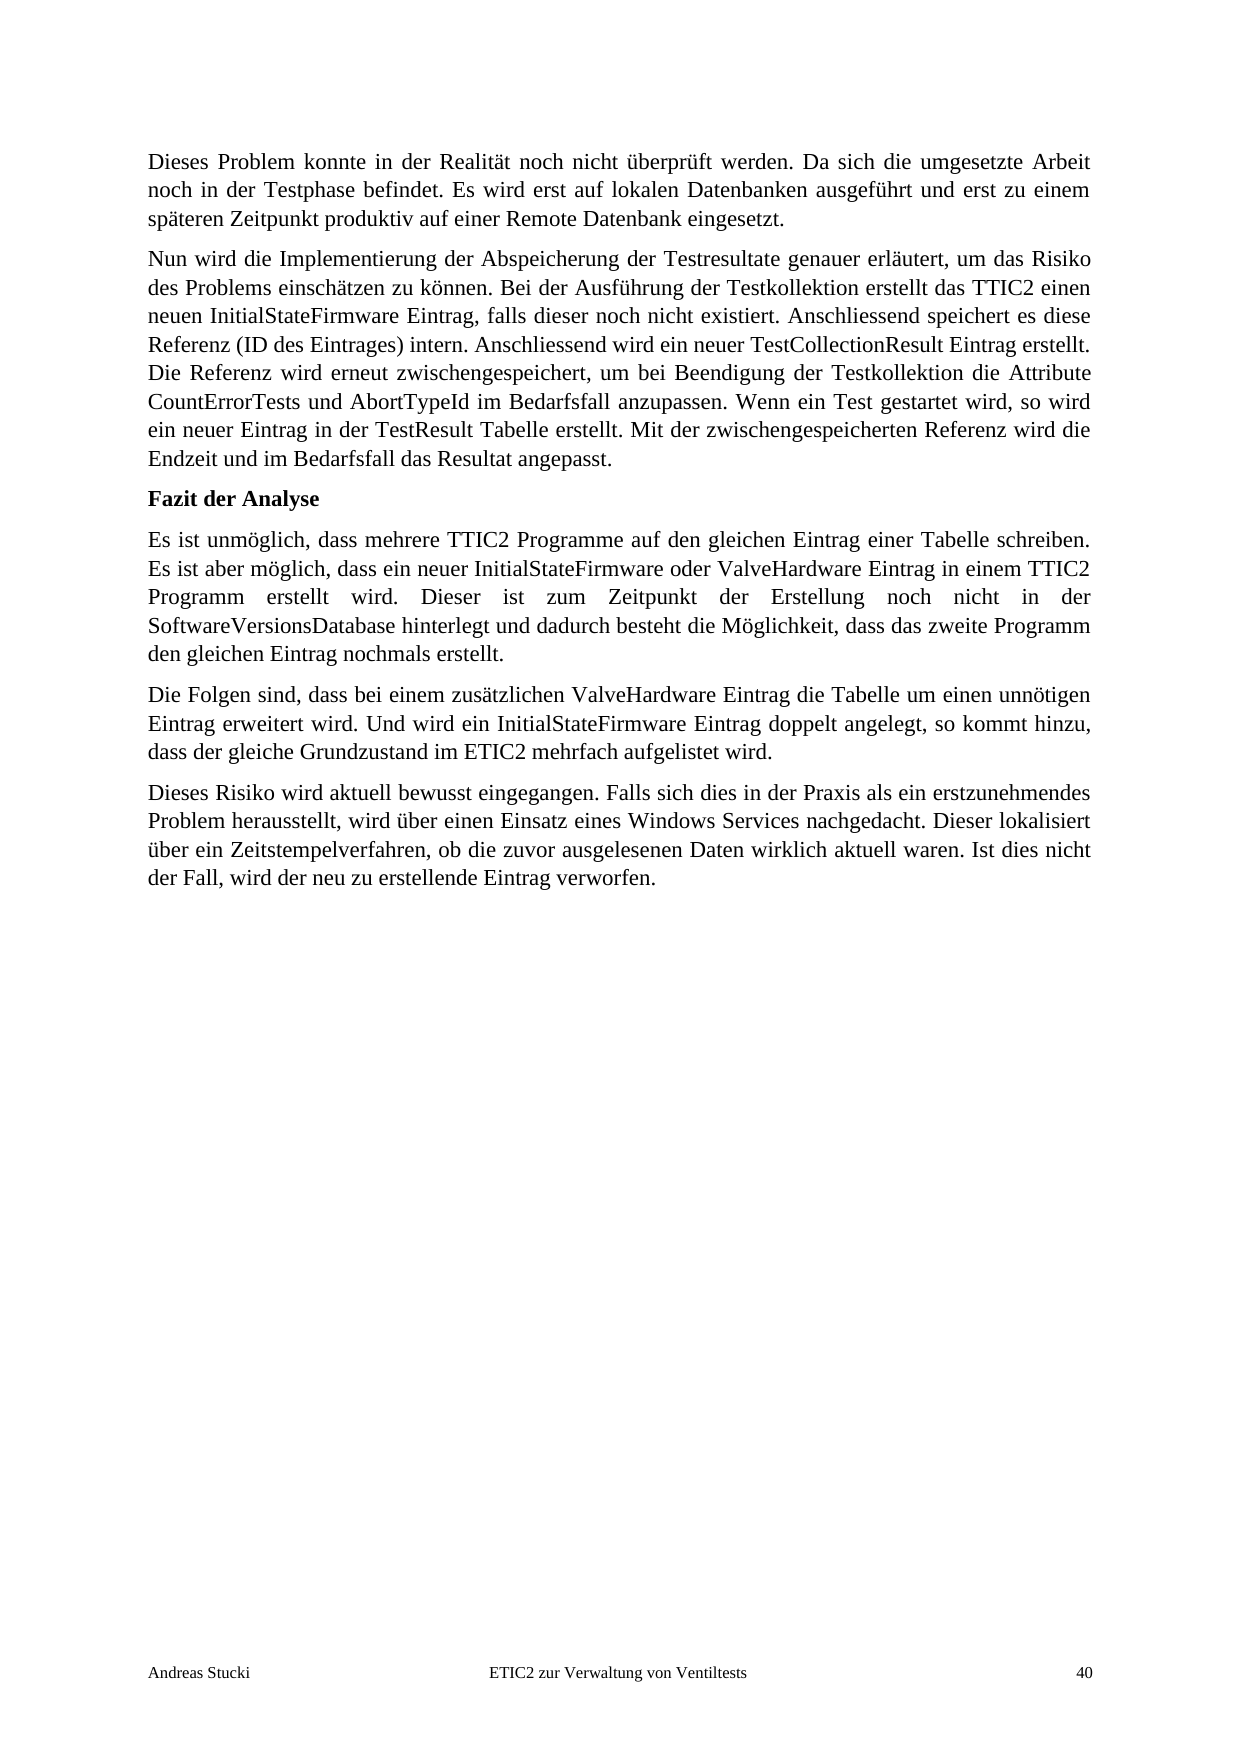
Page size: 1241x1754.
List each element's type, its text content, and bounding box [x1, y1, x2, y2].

text Dieses Problem konnte in der Realität noch nicht überprüft werden. Da sich die umgesetzte Arbeit noch in der Testphase befindet. Es wird erst auf lokalen Datenbanken ausgeführt und erst zu einem späteren Zeitpunkt produktiv auf einer Remote Datenbank eingesetzt. [148, 148, 1092, 231]
text Fazit der Analyse [148, 486, 1092, 512]
text Dieses Risiko wird aktuell bewusst eingegangen. Falls sich dies in der Praxis als ein erstzunehmendes Problem herausstellt, wird über einen Einsatz eines Windows Services nachgedacht. Dieser lokalisiert über ein Zeitstempelverfahren, ob die zuvor ausgelesenen Daten wirklich aktuell waren. Ist dies nicht der Fall, wird der neu zu erstellende Eintrag verworfen. [148, 779, 1092, 891]
text Es ist unmöglich, dass mehrere TTIC2 Programme auf den gleichen Eintrag einer Tabelle schreiben. Es ist aber möglich, dass ein neuer InitialStateFirmware oder ValveHardware Eintrag in einem TTIC2 Programm erstellt wird. Dieser ist zum Zeitpunkt der Erstellung noch nicht in der SoftwareVersionsDatabase hinterlegt und dadurch besteht die Möglichkeit, dass das zweite Programm den gleichen Eintrag nochmals erstellt. [148, 526, 1092, 667]
text Nun wird die Implementierung der Abspeicherung der Testresultate genauer erläutert, um das Risiko des Problems einschätzen zu können. Bei der Ausführung der Testkollektion erstellt das TTIC2 einen neuen InitialStateFirmware Eintrag, falls dieser noch nicht existiert. Anschliessend speichert es diese Referenz (ID des Eintrages) intern. Anschliessend wird ein neuer TestCollectionResult Eintrag erstellt. Die Referenz wird erneut zwischengespeichert, um bei Beendigung der Testkollektion die Attribute CountErrorTests und AbortTypeId im Bedarfsfall anzupassen. Wenn ein Test gestartet wird, so wird ein neuer Eintrag in der TestResult Tabelle erstellt. Mit der zwischengespeicherten Referenz wird die Endzeit und im Bedarfsfall das Resultat angepasst. [148, 246, 1092, 471]
text Die Folgen sind, dass bei einem zusätzlichen ValveHardware Eintrag die Tabelle um einen unnötigen Eintrag erweitert wird. Und wird ein InitialStateFirmware Eintrag doppelt angelegt, so kommt hinzu, dass der gleiche Grundzustand im ETIC2 mehrfach aufgelistet wird. [148, 681, 1092, 764]
